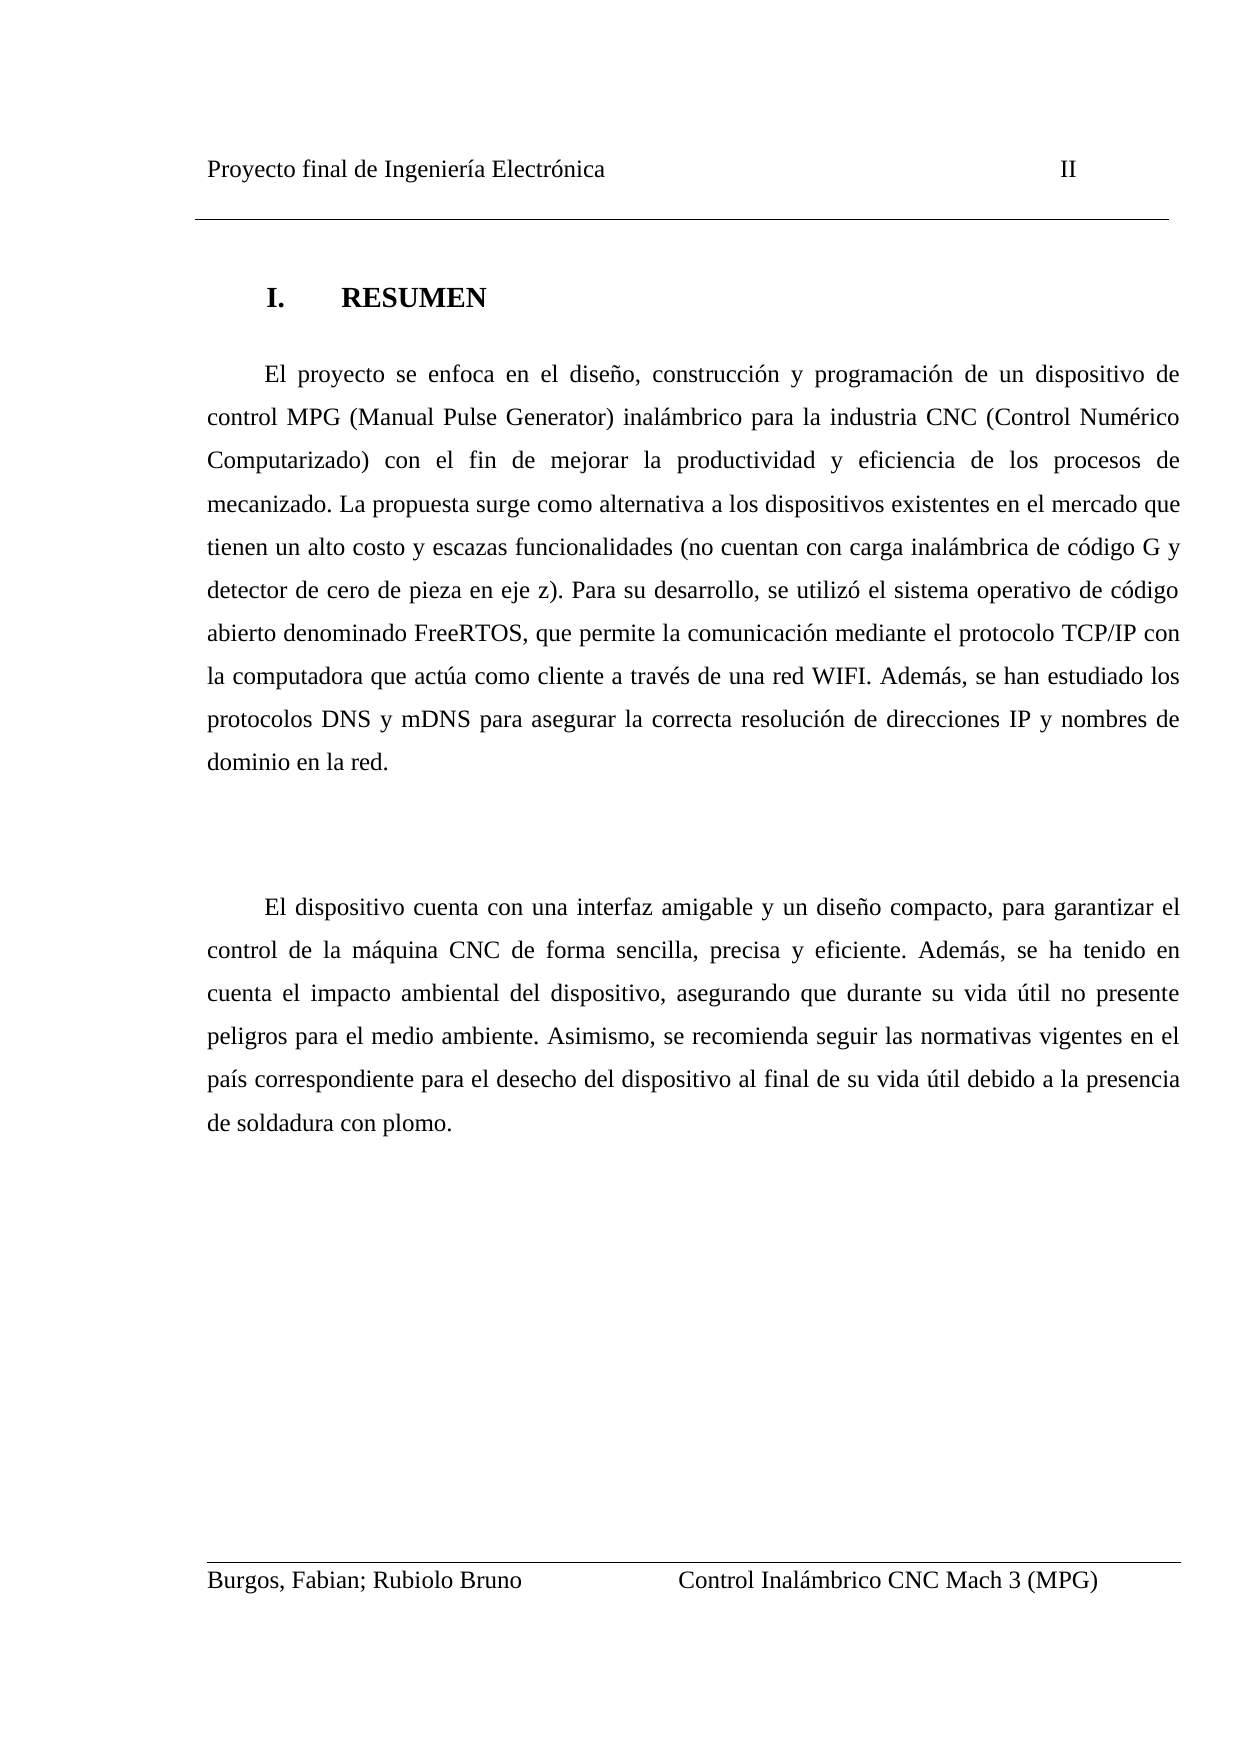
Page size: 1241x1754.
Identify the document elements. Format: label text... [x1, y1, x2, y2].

text El proyecto se enfoca en el diseño, construcción y programación de un dispositivo de control MPG (Manual Pulse Generator) inalámbrico para la industria CNC (Control Numérico Computarizado) con el fin de mejorar la productividad y eficiencia de los procesos de mecanizado. La propuesta surge como alternativa a los dispositivos existentes en el mercado que tienen un alto costo y escazas funcionalidades (no cuentan con carga inalámbrica de código G y detector de cero de pieza en eje z). Para su desarrollo, se utilizó el sistema operativo de código abierto denominado FreeRTOS, que permite la comunicación mediante el protocolo TCP/IP con la computadora que actúa como cliente a través de una red WIFI. Además, se han estudiado los protocolos DNS y mDNS para asegurar la correcta resolución de direcciones IP y nombres de dominio en la red. [207, 359, 1181, 776]
subtitle RESUMEN [266, 280, 1181, 313]
text El dispositivo cuenta con una interfaz amigable y un diseño compacto, para garantizar el control de la máquina CNC de forma sencilla, precisa y eficiente. Además, se ha tenido en cuenta el impacto ambiental del dispositivo, asegurando que durante su vida útil no presente peligros para el medio ambiente. Asimismo, se recomienda seguir las normativas vigentes en el país correspondiente para el desecho del dispositivo al final de su vida útil debido a la presencia de soldadura con plomo. [207, 892, 1181, 1136]
